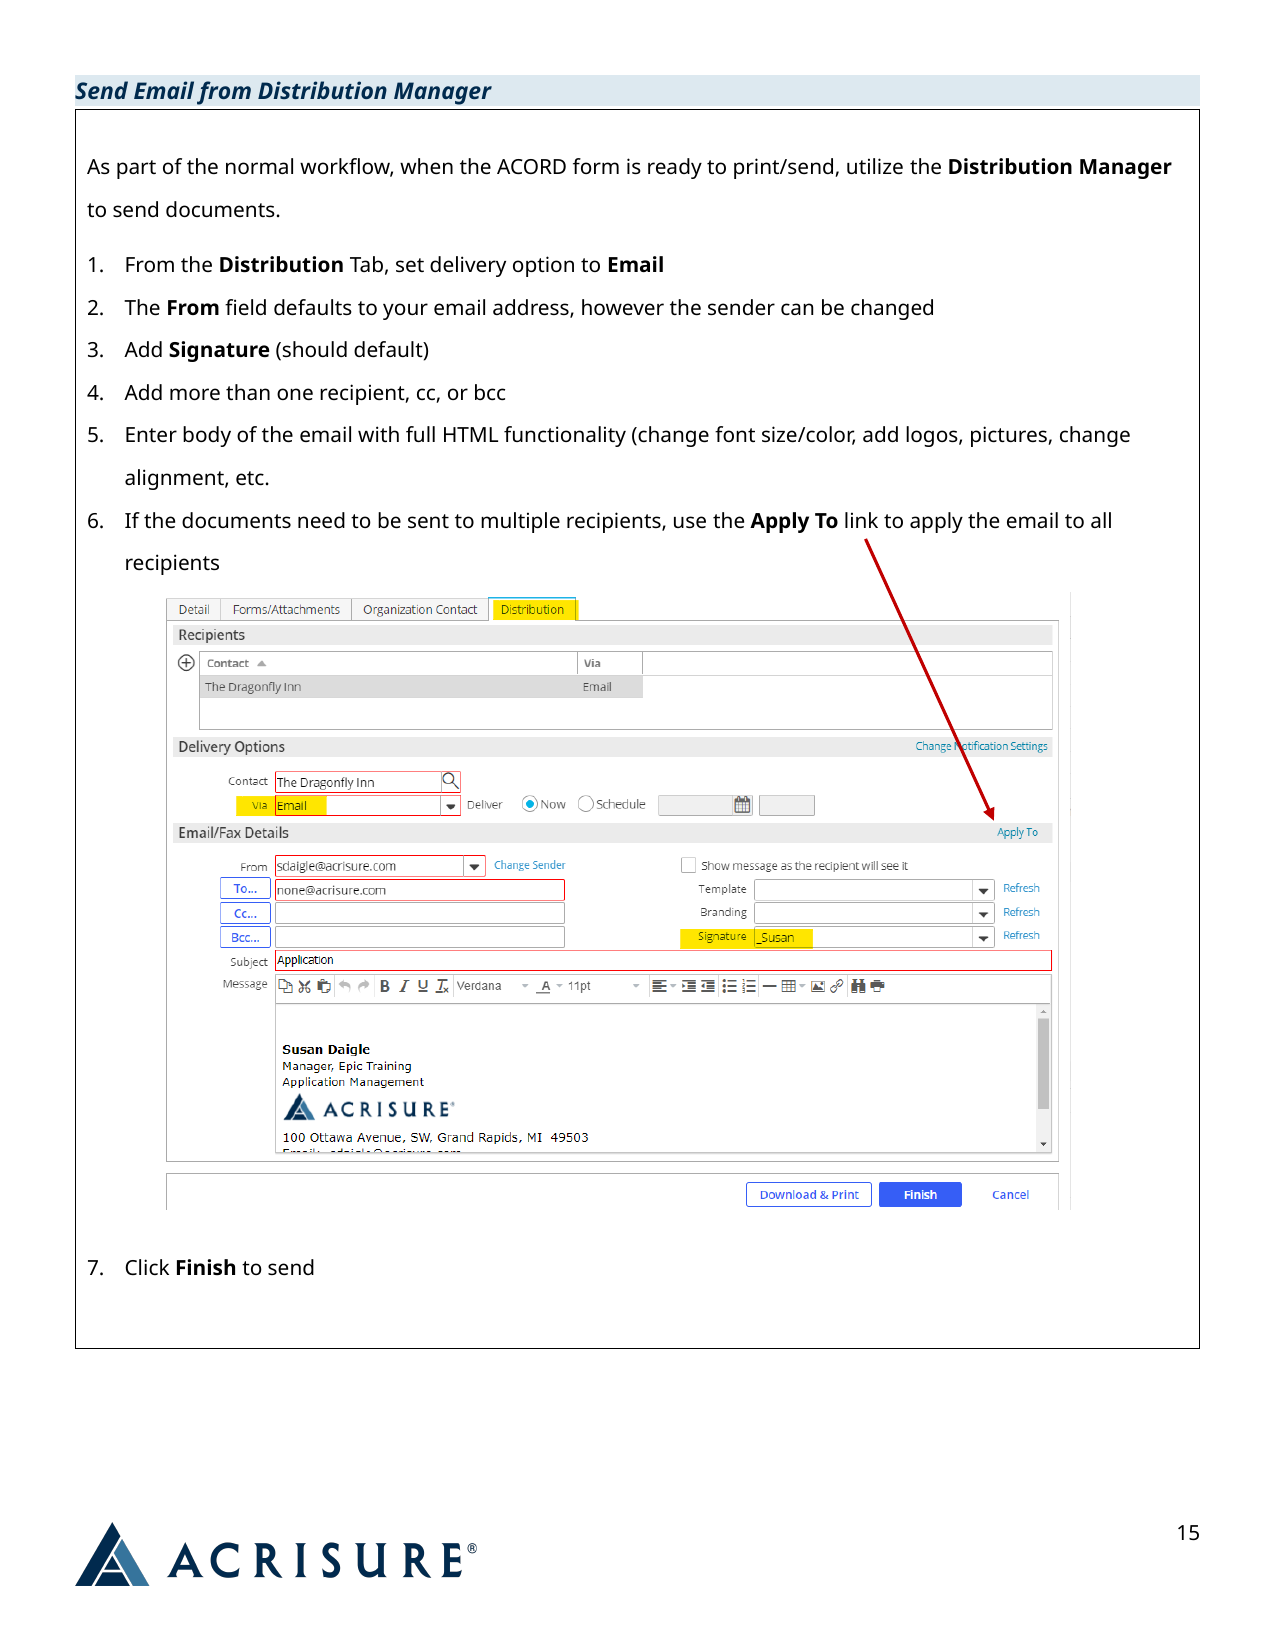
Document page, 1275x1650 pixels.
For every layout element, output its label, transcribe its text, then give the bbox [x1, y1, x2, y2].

picture [75, 1522, 477, 1586]
picture [159, 592, 1071, 1210]
table_header As part of the normal workflow, when the ACORD form is ready to print/send, utilize the Distribution Manager to send documents. From the Distribution Tab, set delivery option to Email The From field defaults to your email address, however the sender can be changed Add Signature (should default) Add more than one recipient, cc, or bcc Enter body of the email with full HTML functionality (change font size/color, add logos, pictures, change alignment, etc. If the documents need to be sent to multiple recipients, use the Apply To link to apply the email to all recipients Click Finish to send [76, 110, 1199, 1348]
subtitle Send Email from Distribution Manager [75, 75, 1200, 106]
